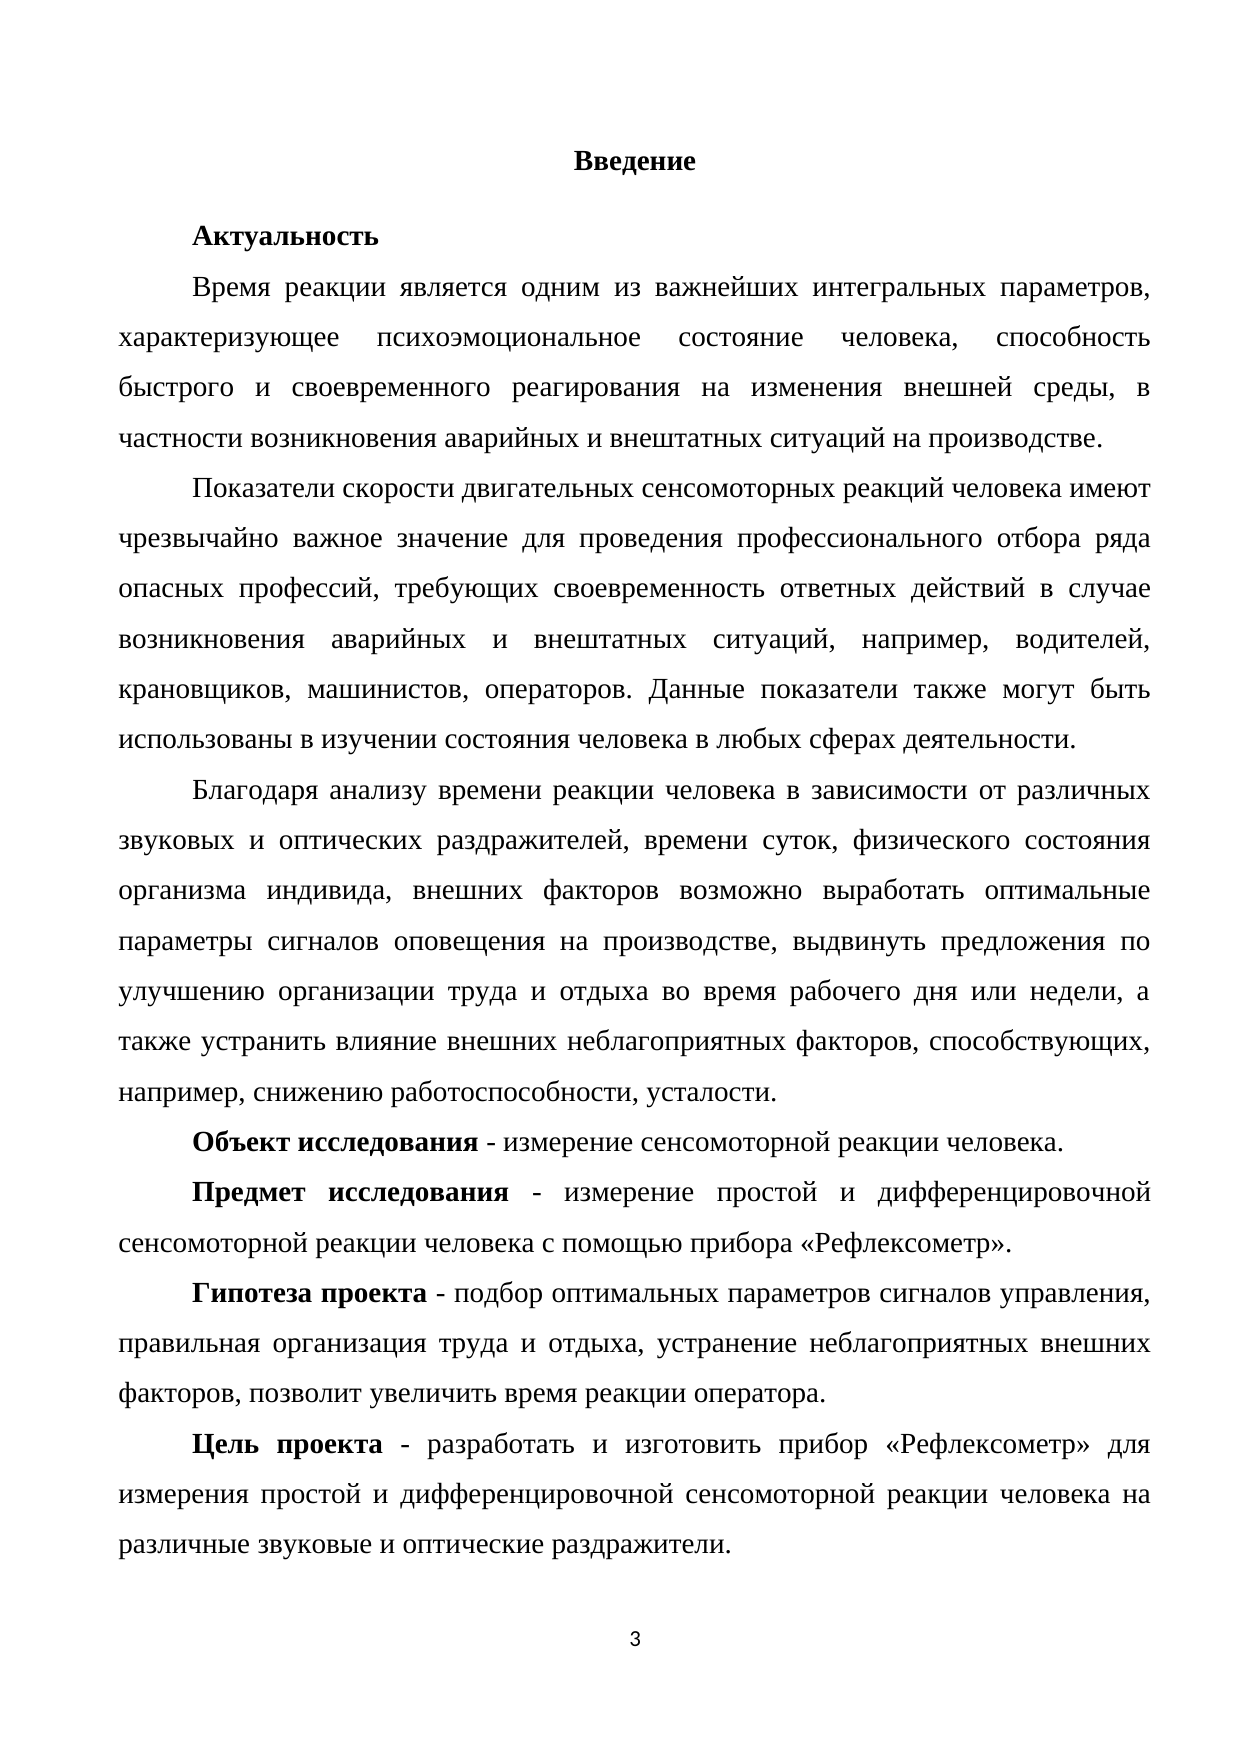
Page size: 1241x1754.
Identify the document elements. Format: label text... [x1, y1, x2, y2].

text Актуальность [118, 218, 1152, 252]
text Время реакции является одним из важнейших интегральных параметров, характеризующее психоэмоциональное состояние человека, способность быстрого и своевременного реагирования на изменения внешней среды, в частности возникновения аварийных и внештатных ситуаций на производстве. [118, 269, 1152, 453]
text Благодаря анализу времени реакции человека в зависимости от различных звуковых и оптических раздражителей, времени суток, физического состояния организма индивида, внешних факторов возможно выработать оптимальные параметры сигналов оповещения на производстве, выдвинуть предложения по улучшению организации труда и отдыха во время рабочего дня или недели, а также устранить влияние внешних неблагоприятных факторов, способствующих, например, снижению работоспособности, усталости. [118, 772, 1152, 1107]
text Гипотеза проекта - подбор оптимальных параметров сигналов управления, правильная организация труда и отдыха, устранение неблагоприятных внешних факторов, позволит увеличить время реакции оператора. [118, 1275, 1152, 1409]
text Предмет исследования - измерение простой и дифференцировочной сенсомоторной реакции человека с помощью прибора «Рефлексометр». [118, 1174, 1152, 1258]
text Объект исследования - измерение сенсомоторной реакции человека. [118, 1124, 1152, 1158]
subtitle Введение [118, 143, 1152, 177]
text Цель проекта - разработать и изготовить прибор «Рефлексометр» для измерения простой и дифференцировочной сенсомоторной реакции человека на различные звуковые и оптические раздражители. [118, 1426, 1152, 1560]
text Показатели скорости двигательных сенсомоторных реакций человека имеют чрезвычайно важное значение для проведения профессионального отбора ряда опасных профессий, требующих своевременность ответных действий в случае возникновения аварийных и внештатных ситуаций, например, водителей, крановщиков, машинистов, операторов. Данные показатели также могут быть использованы в изучении состояния человека в любых сферах деятельности. [118, 470, 1152, 755]
